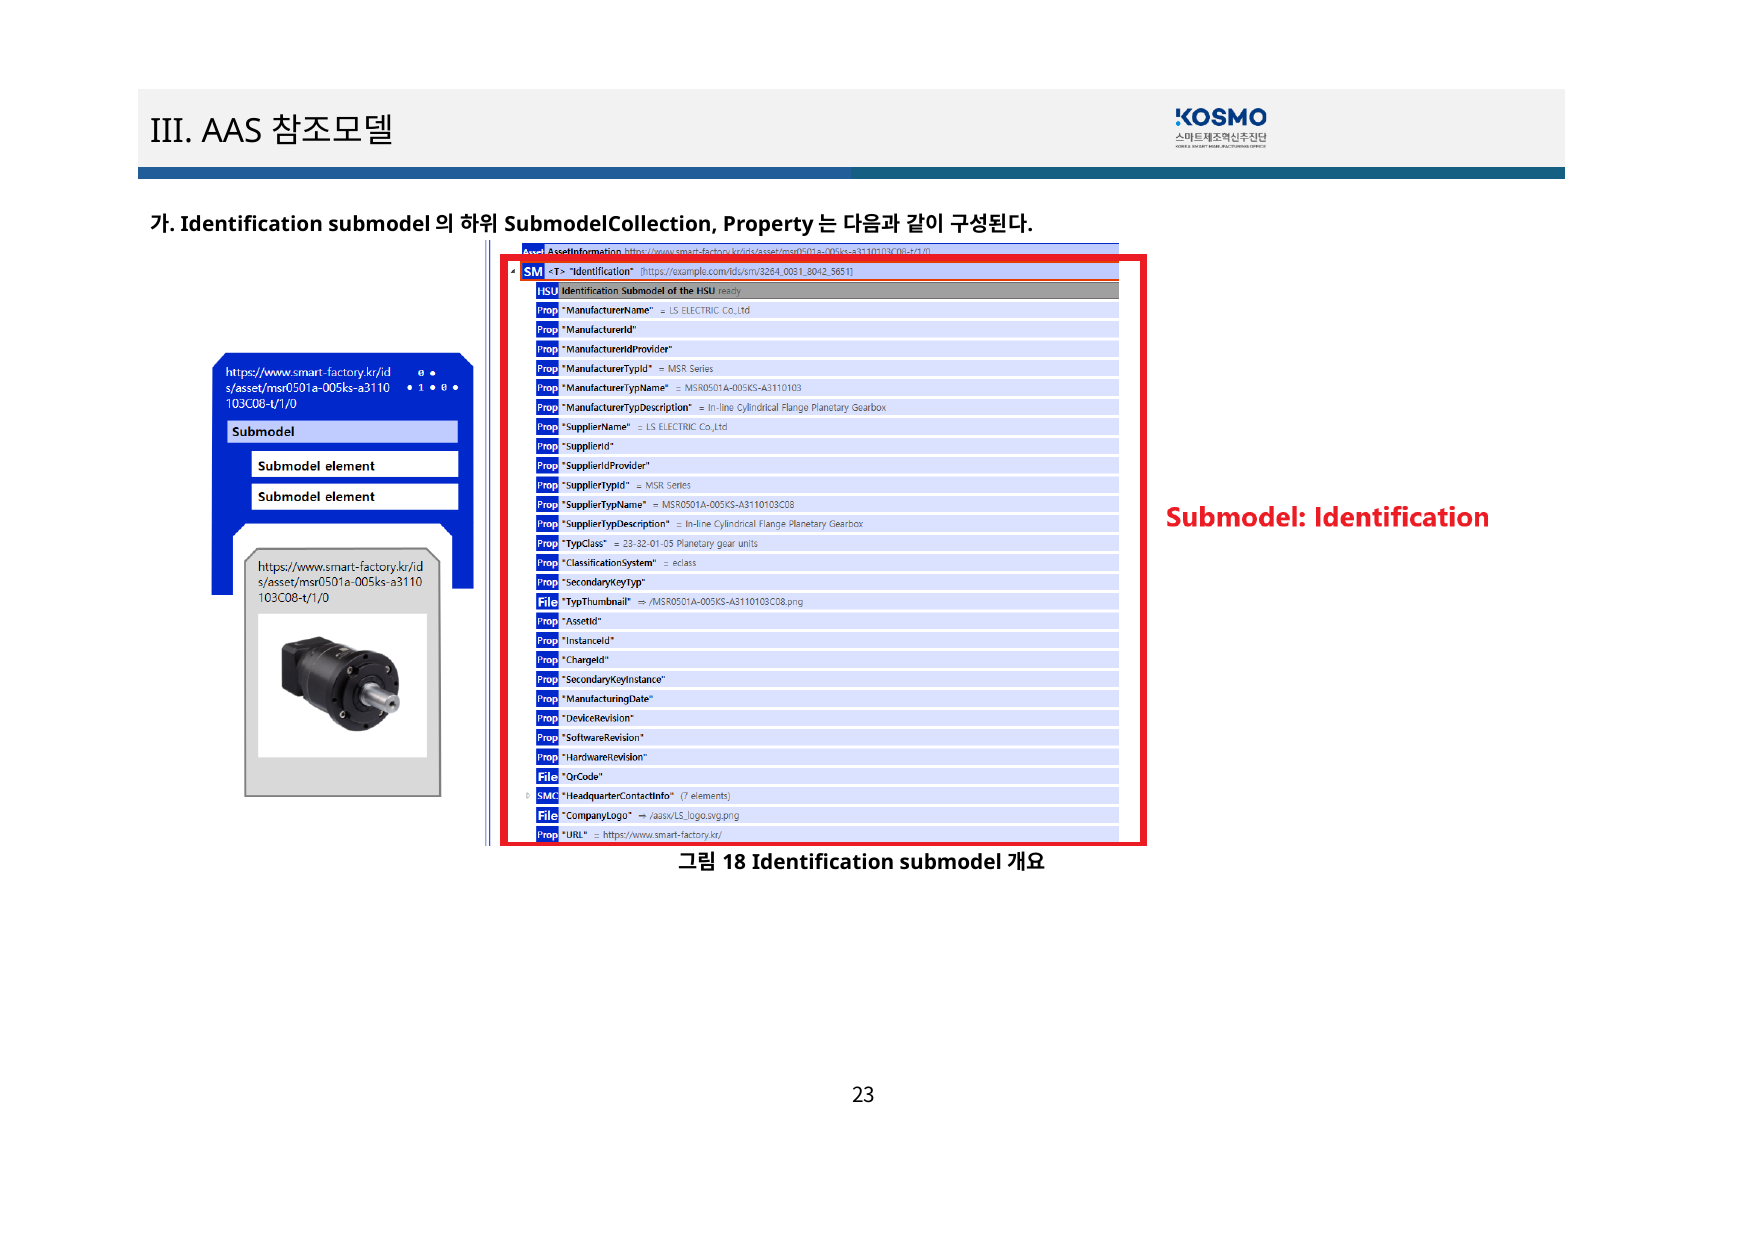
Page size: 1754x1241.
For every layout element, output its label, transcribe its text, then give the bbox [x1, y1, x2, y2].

picture [1175, 108, 1267, 148]
table_header 그림 18 Identification submodel 개요 [149, 238, 1575, 878]
picture [203, 240, 1520, 846]
text 가. Identification submodel의 하위 SubmodelCollection, Property는 다음과 같이 구성된다. [150, 207, 1577, 238]
